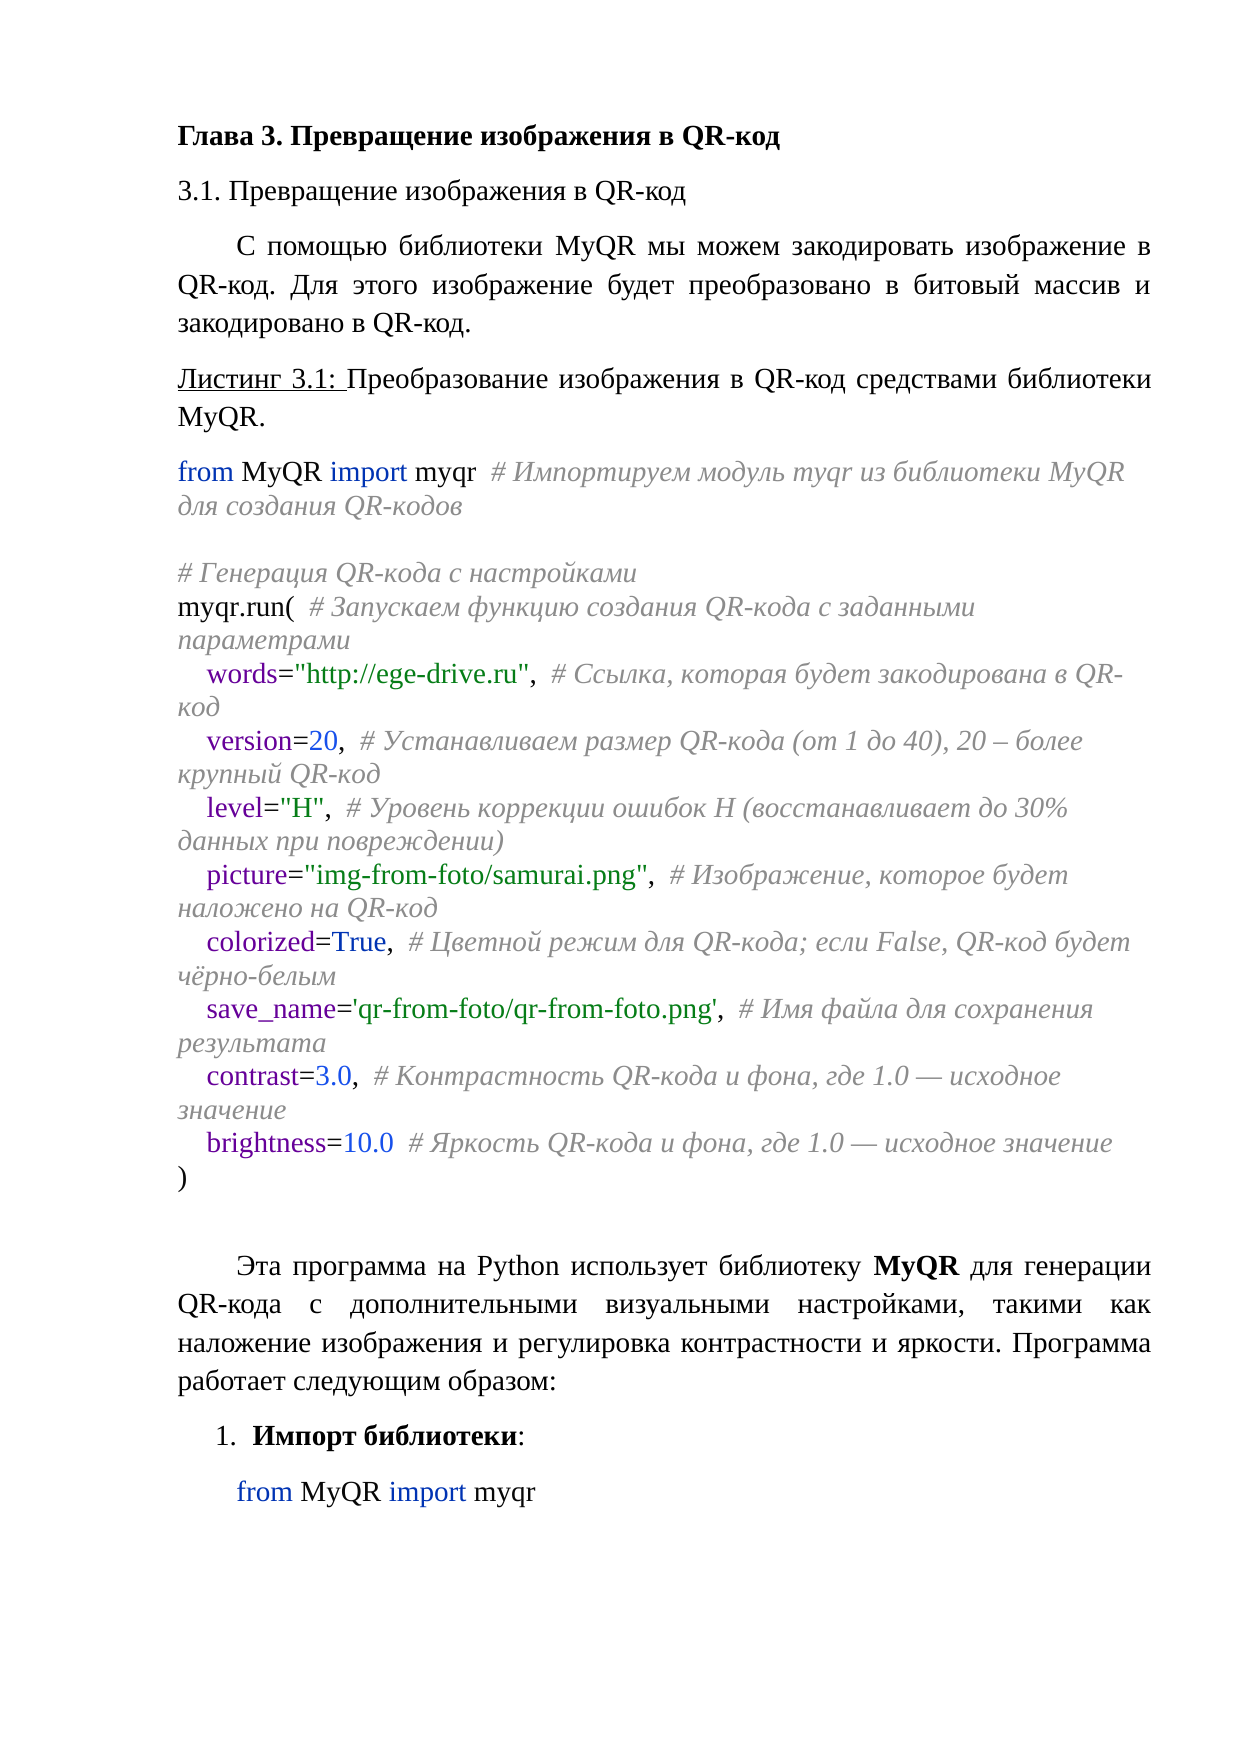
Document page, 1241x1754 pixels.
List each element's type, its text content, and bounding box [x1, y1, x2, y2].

text Эта программа на Python использует библиотеку MyQR для генерации QR-кода с дополнительными визуальными настройками, такими как наложение изображения и регулировка контрастности и яркости. Программа работает следующим образом: [177, 1248, 1152, 1397]
text Листинг 3.1: Преобразование изображения в QR-код средствами библиотеки MyQR. [177, 361, 1152, 433]
text from MyQR import myqr # Импортируем модуль myqr из библиотеки MyQR для создания QR-кодов # Генерация QR-кода с настройками myqr.run( # Запускаем функцию создания QR-кода с заданными параметрами words="http://ege-drive.ru", # Ссылка, которая будет закодирована в QR-код version=20, # Устанавливаем размер QR-кода (от 1 до 40), 20 – более крупный QR-код level="H", # Уровень коррекции ошибок H (восстанавливает до 30% данных при повреждении) picture="img-from-foto/samurai.png", # Изображение, которое будет наложено на QR-код colorized=True, # Цветной режим для QR-кода; если False, QR-код будет чёрно-белым save_name='qr-from-foto/qr-from-foto.png', # Имя файла для сохранения результата contrast=3.0, # Контрастность QR-кода и фона, где 1.0 — исходное значение brightness=10.0 # Яркость QR-кода и фона, где 1.0 — исходное значение ) [177, 454, 1152, 1192]
text 3.1. Превращение изображения в QR-код [177, 173, 1152, 207]
list Импорт библиотеки: [215, 1418, 1152, 1452]
text С помощью библиотеки MyQR мы можем закодировать изображение в QR-код. Для этого изображение будет преобразовано в битовый массив и закодировано в QR-код. [177, 228, 1152, 339]
text Глава 3. Превращение изображения в QR-код [177, 118, 1152, 152]
text from MyQR import myqr [177, 1474, 1152, 1507]
